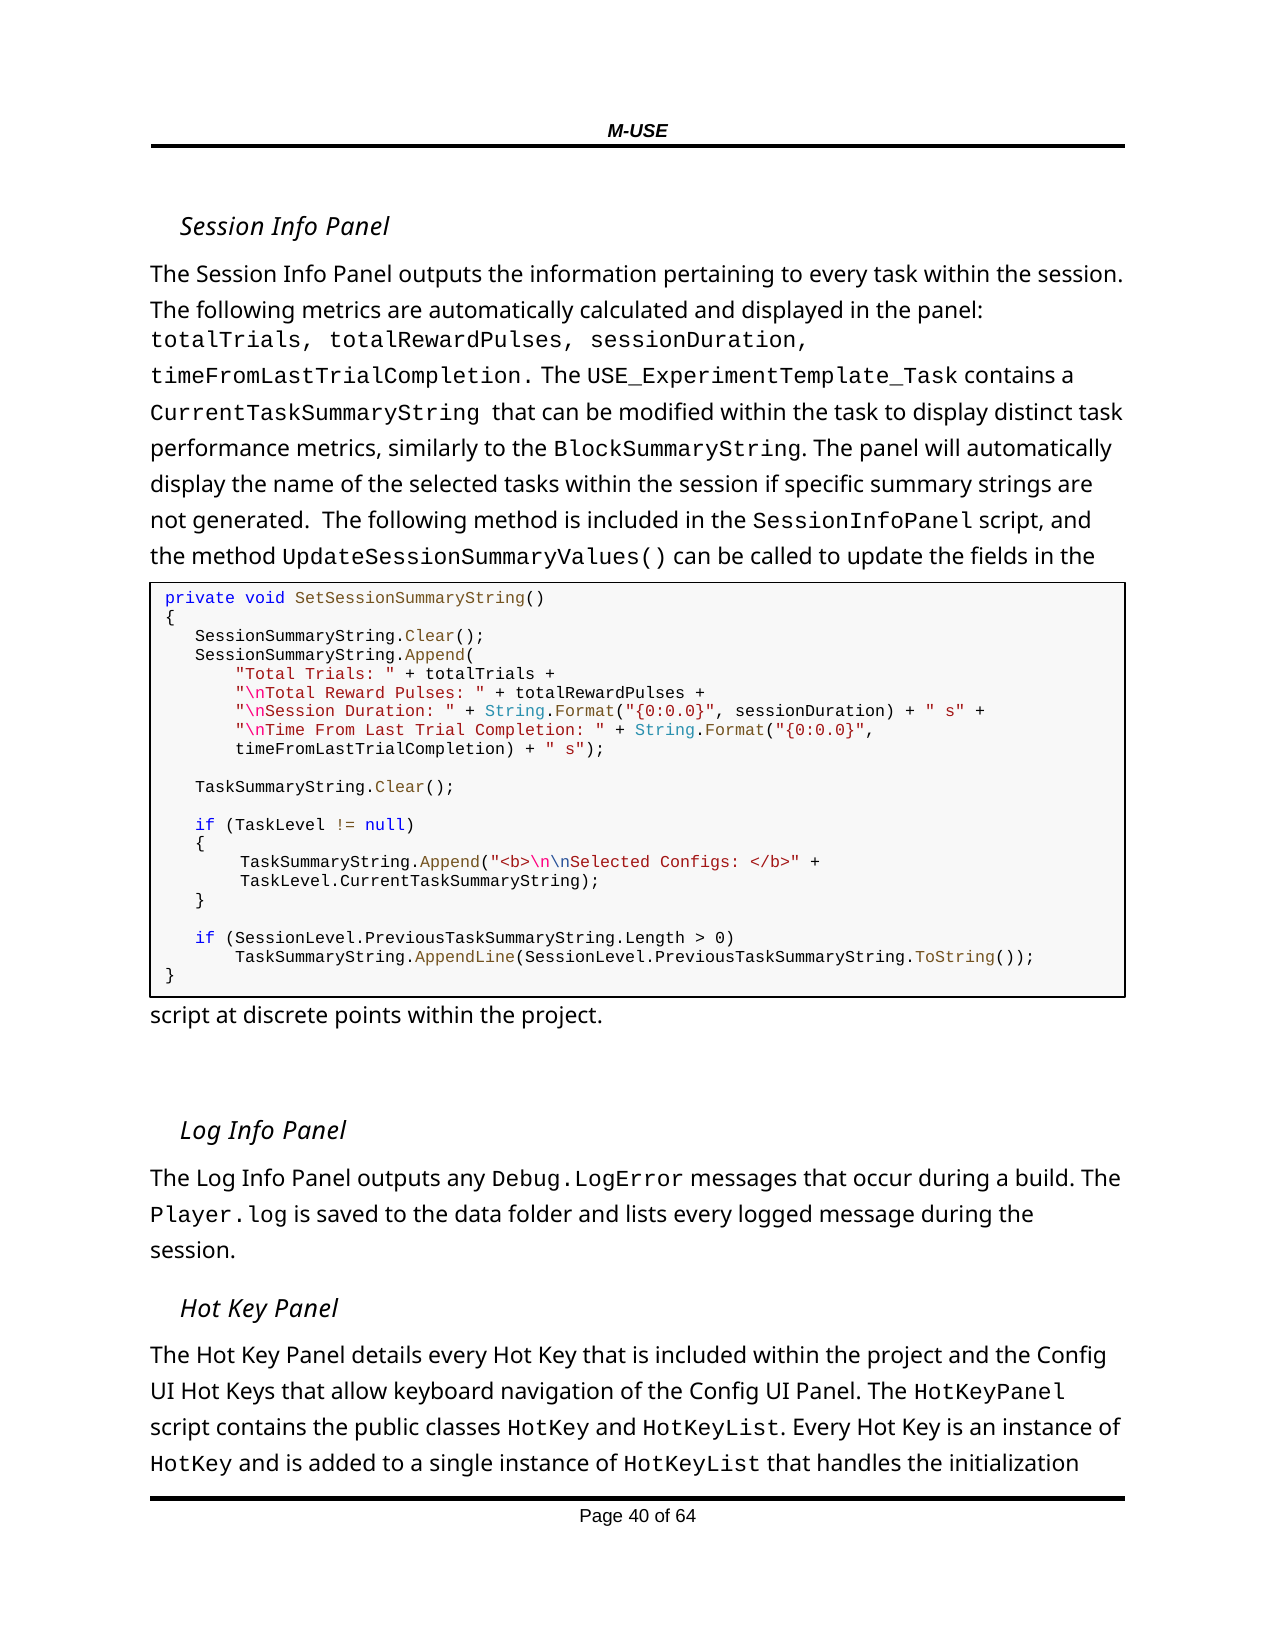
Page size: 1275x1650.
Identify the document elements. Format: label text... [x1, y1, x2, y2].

subtitle Hot Key Panel [179, 1290, 1125, 1324]
text The Log Info Panel outputs any Debug.LogError messages that occur during a build. The Player.log is saved to the data folder and lists every logged message during the session. [150, 1162, 1125, 1265]
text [150, 1339, 1125, 1479]
text The Session Info Panel outputs the information pertaining to every task within the session. The following metrics are automatically calculated and displayed in the panel: totalTrials, totalRewardPulses, sessionDuration, timeFromLastTrialCompletion. The USE_ExperimentTemplate_Task contains a CurrentTaskSummaryString that can be modified within the task to display distinct task performance metrics, similarly to the BlockSummaryString. The panel will automatically display the name of the selected tasks within the session if specific summary strings are not generated. The following method is included in the SessionInfoPanel script, and the method UpdateSessionSummaryValues() can be called to update the fields in the script at discrete points within the project. [150, 258, 1125, 582]
subtitle Session Info Panel [179, 209, 1125, 243]
subtitle Log Info Panel [179, 1113, 1125, 1147]
